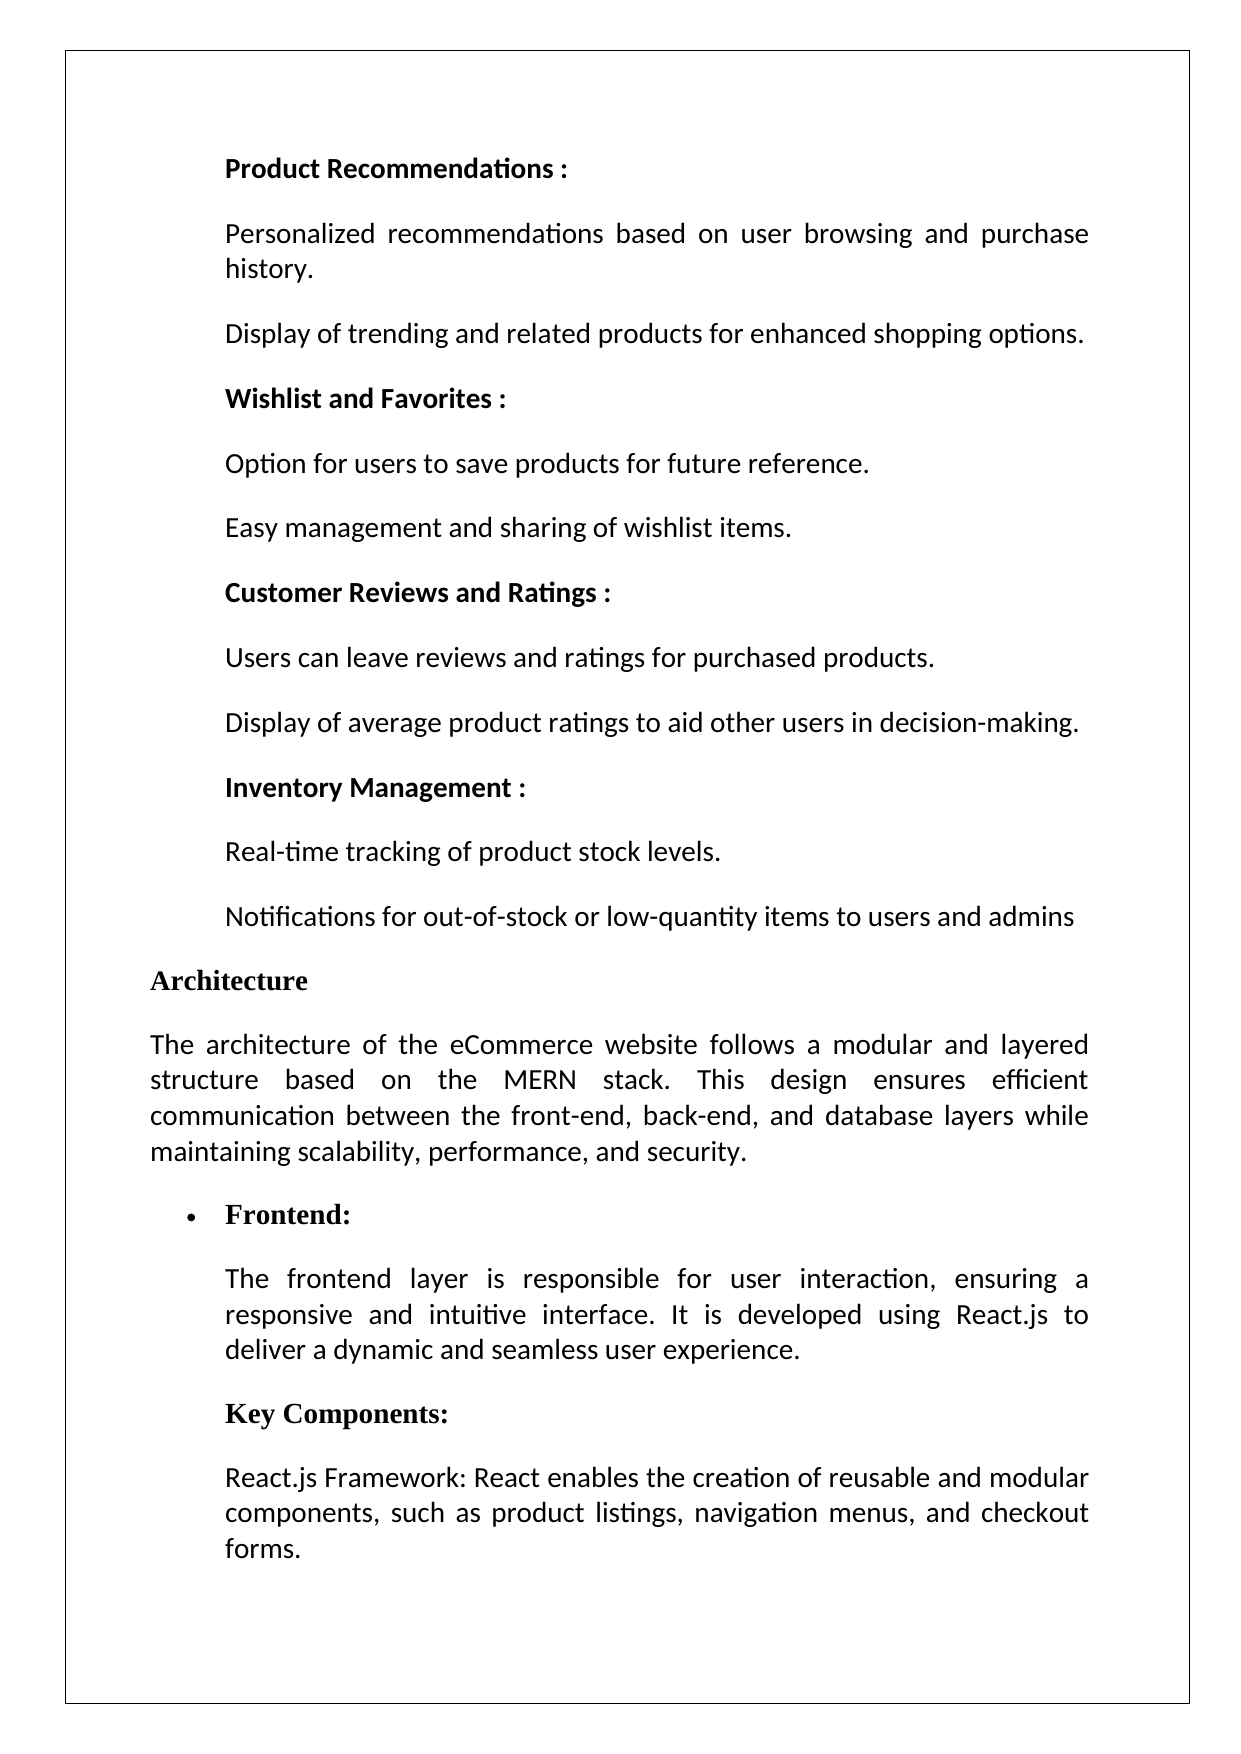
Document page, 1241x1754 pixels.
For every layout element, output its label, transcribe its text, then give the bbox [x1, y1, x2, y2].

text Key Components: [150, 1396, 1090, 1430]
text Notifications for out-of-stock or low-quantity items to users and admins [225, 898, 1090, 934]
text Product Recommendations : [225, 150, 1090, 186]
text Customer Reviews and Ratings : [225, 574, 1090, 610]
text Display of average product ratings to aid other users in decision-making. [225, 704, 1090, 739]
text Users can leave reviews and ratings for purchased products. [225, 639, 1090, 675]
text Personalized recommendations based on user browsing and purchase history. [225, 215, 1090, 286]
text The frontend layer is responsible for user interaction, ensuring a responsive and intuitive interface. It is developed using React.js to deliver a dynamic and seamless user experience. [225, 1260, 1090, 1367]
text Wishlist and Favorites : [225, 380, 1090, 416]
text Display of trending and related products for enhanced shopping options. [225, 315, 1090, 351]
text The architecture of the eCommerce website follows a modular and layered structure based on the MERN stack. This design ensures efficient communication between the front-end, back-end, and database layers while maintaining scalability, performance, and security. [150, 1026, 1090, 1168]
text Easy management and sharing of wishlist items. [225, 509, 1090, 545]
text Architecture [150, 963, 1090, 997]
text Real-time tracking of product stock levels. [225, 833, 1090, 869]
text Option for users to save products for future reference. [225, 445, 1090, 480]
text React.js Framework: React enables the creation of reusable and modular components, such as product listings, navigation menus, and checkout forms. [225, 1459, 1090, 1566]
text Inventory Management : [225, 769, 1090, 804]
list Frontend: [187, 1197, 1090, 1231]
